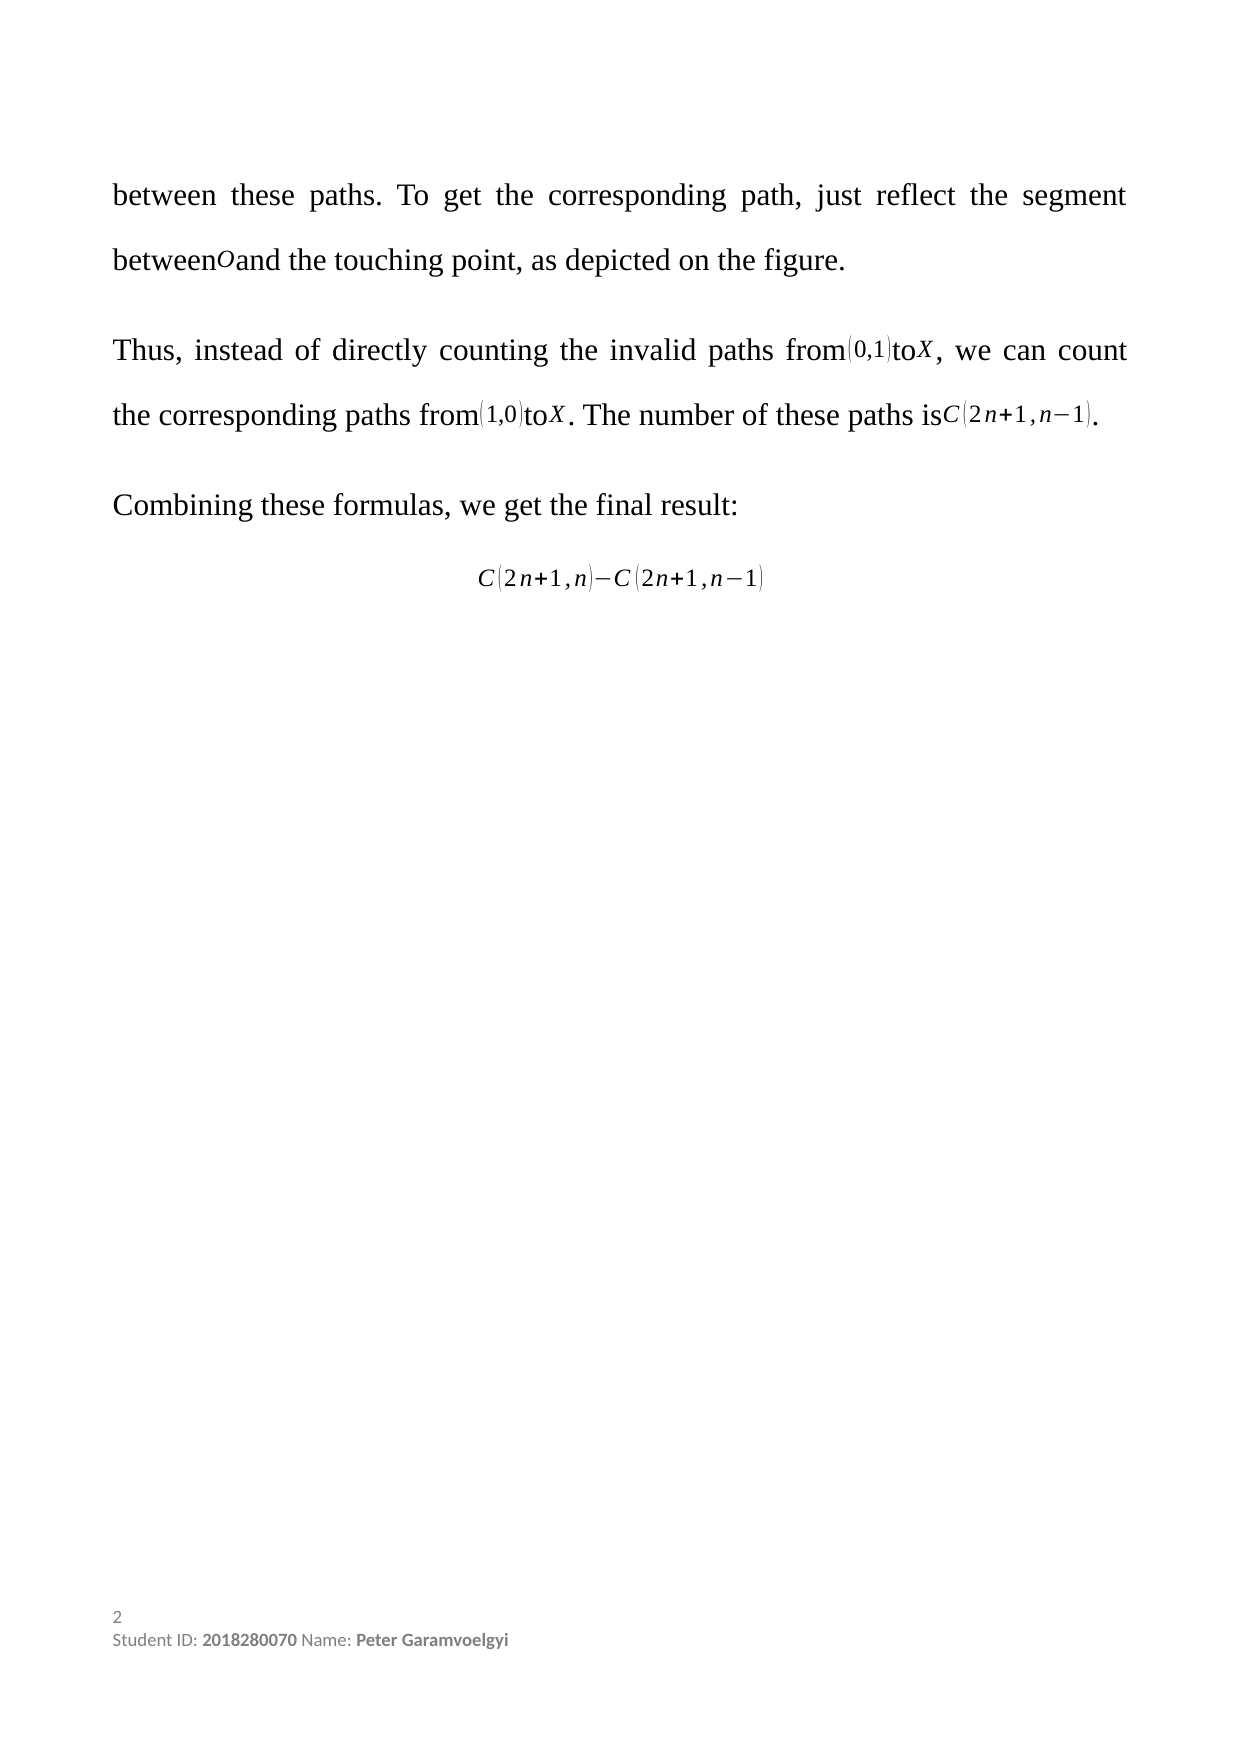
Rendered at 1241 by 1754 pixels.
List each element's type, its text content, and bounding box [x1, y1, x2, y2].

text Combining these formulas, we get the final result: [112, 472, 1128, 537]
text Thus, instead of directly counting the invalid paths fromto, we can count the corresponding paths fromto. The number of these paths is. [112, 317, 1128, 447]
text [112, 162, 1128, 292]
